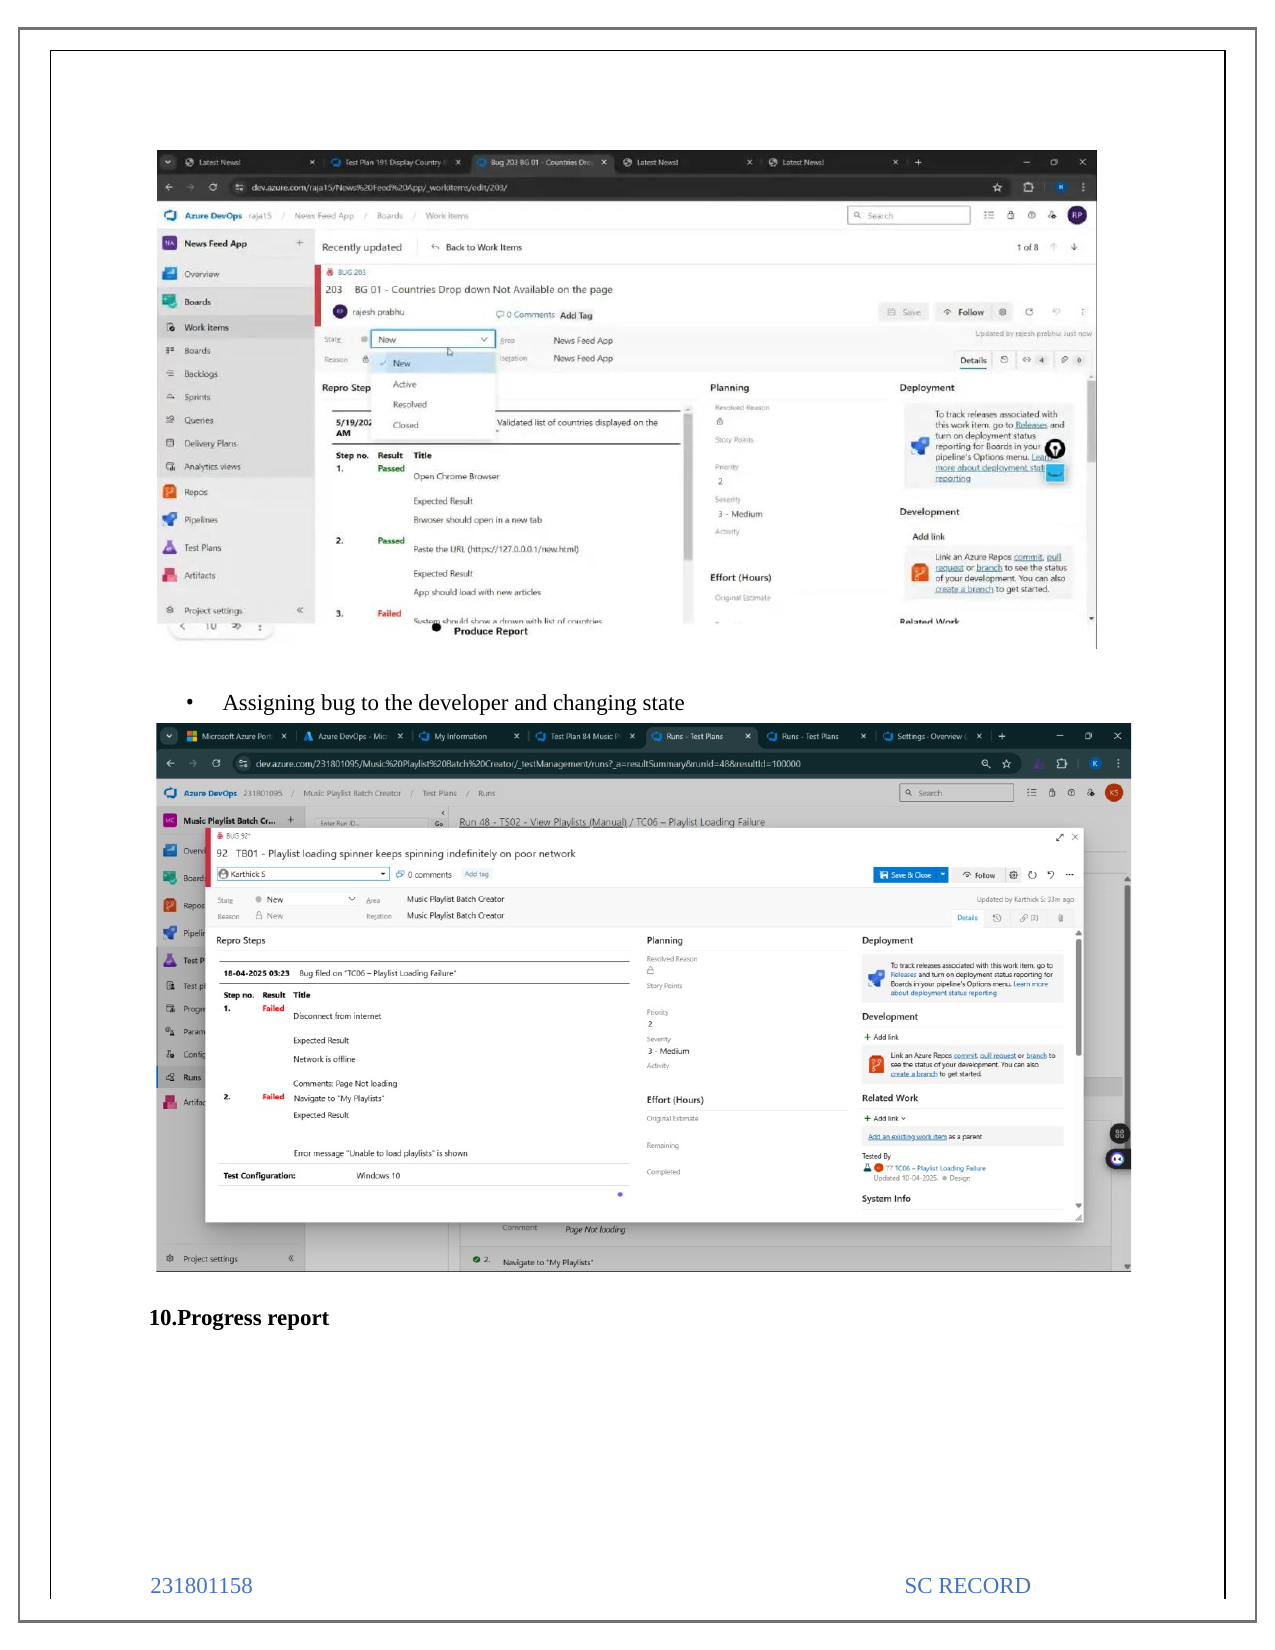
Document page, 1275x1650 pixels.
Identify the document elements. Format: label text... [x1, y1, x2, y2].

picture [156, 723, 1132, 1272]
picture [157, 150, 1097, 649]
text 10.Progress report [148, 1304, 1064, 1330]
text • Assigning bug to the developer and changing state [150, 686, 1131, 717]
